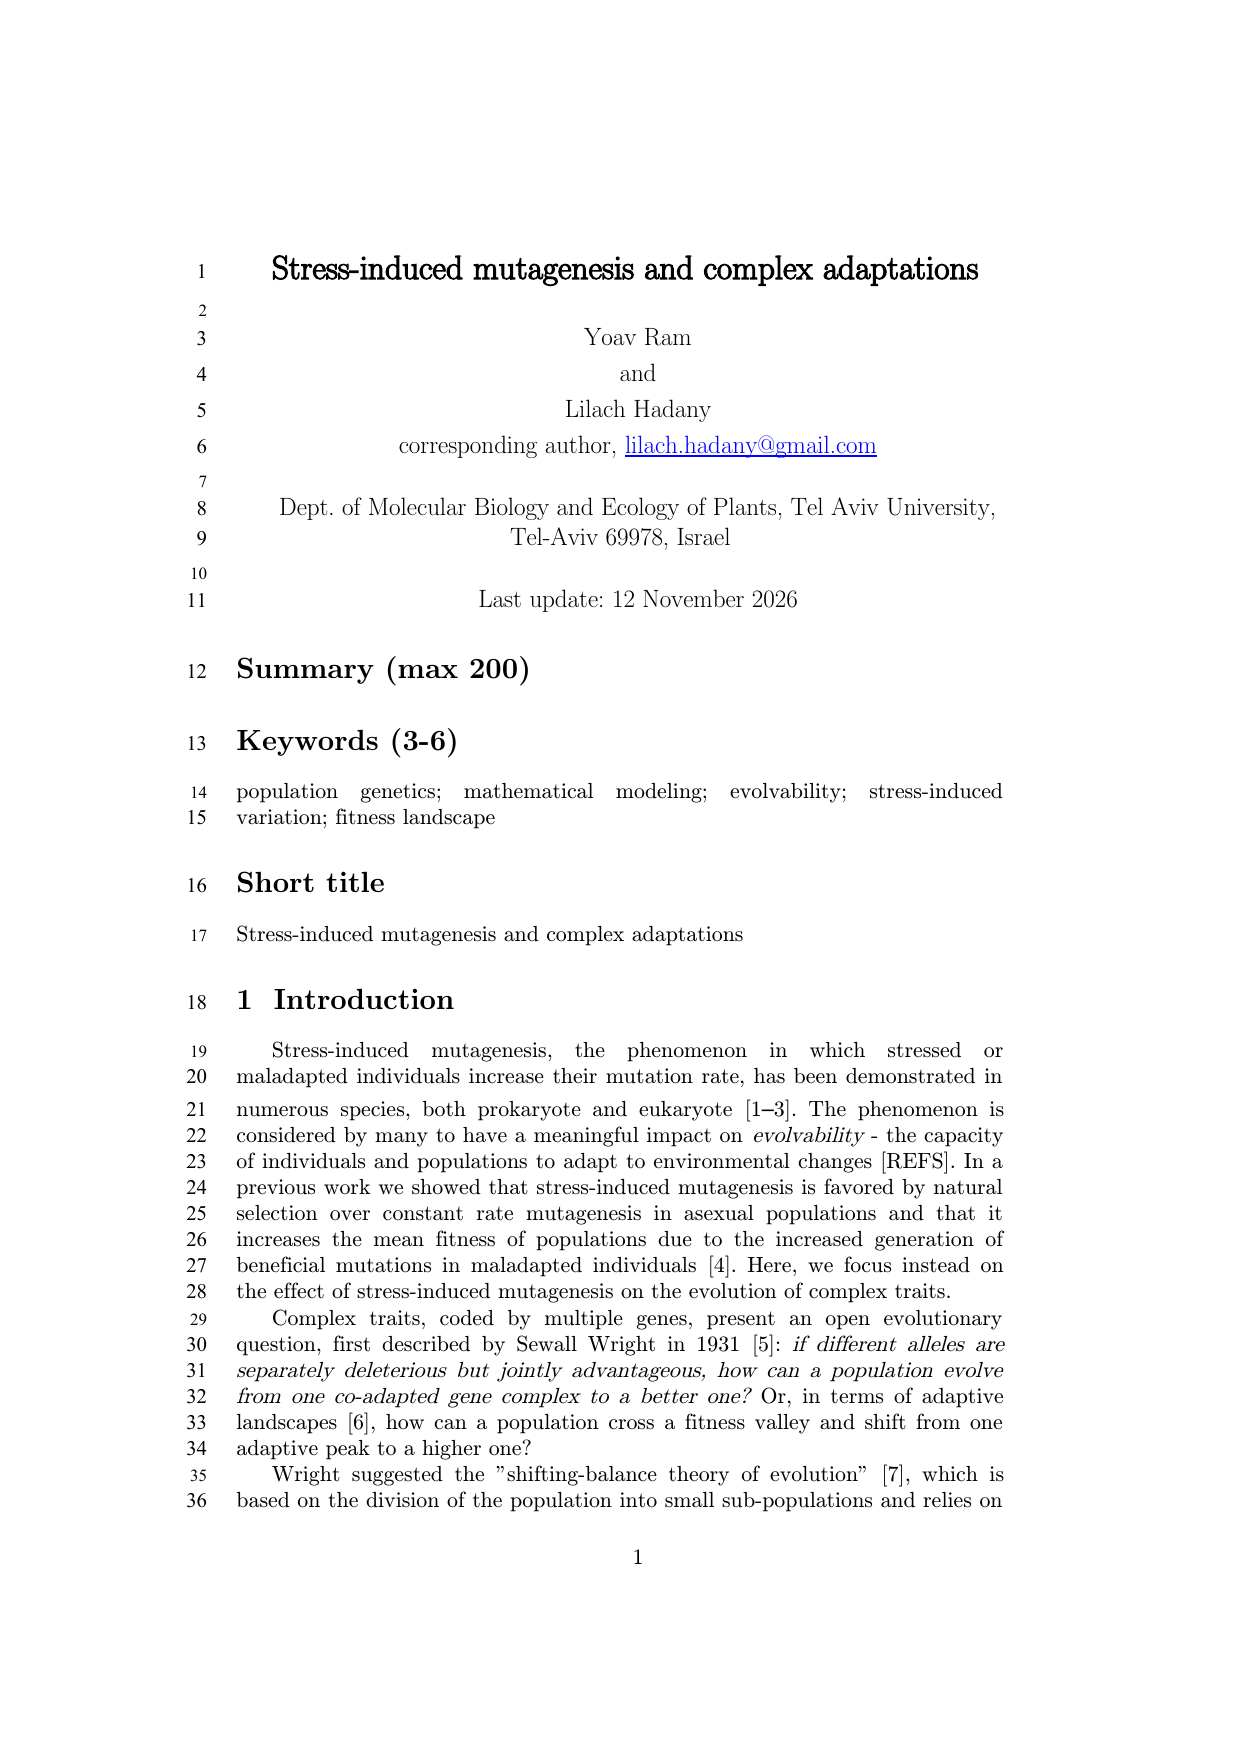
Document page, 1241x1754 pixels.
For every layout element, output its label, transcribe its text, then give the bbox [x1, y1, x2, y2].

subtitle Summary (max 200) [236, 658, 392, 684]
subtitle Last update: 11 June 2013 [236, 590, 1004, 613]
subtitle Keywords (3-6) [236, 729, 397, 756]
subtitle and [236, 364, 1004, 387]
text Stress-induced mutagenesis and complex adaptations [236, 926, 1004, 946]
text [236, 1466, 1004, 1512]
text Complex traits, coded by multiple genes, present an open evolutionary question, first described by Sewall Wright in 1931 [5]: if different alleles are separately deleterious but jointly advantageous, how can a population evolve from one co-adapted gene complex to a better one? Or, in terms of adaptive landscapes [6], how can a population cross a fitness valley and shift from one adaptive peak to a higher one? [236, 1309, 1004, 1460]
subtitle Dept. of Molecular Biology and Ecology of Plants, Tel Aviv University, Tel-Aviv 69978, Israel [236, 498, 1004, 551]
subtitle corresponding author, lilach.hadany@gmail.com [236, 436, 1004, 459]
subtitle Keywords (3-6) [395, 729, 453, 756]
title Stress-induced mutagenesis and complex adaptations [236, 255, 1004, 286]
subtitle Short title [236, 872, 1004, 899]
subtitle Summary (max 200) [523, 658, 1004, 684]
text Stress-induced mutagenesis, the phenomenon in which stressed or maladapted individuals increase their mutation rate, has been demonstrated in numerous species, both prokaryote and eukaryote [1–3]. The phenomenon is considered by many to have a meaningful impact on evolvability - the capacity of individuals and populations to adapt to environmental changes [REFS]. In a previous work we showed that stress-induced mutagenesis is favored by natural selection over constant rate mutagenesis in asexual populations and that it increases the mean fitness of populations due to the increased generation of beneficial mutations in maladapted individuals [4]. Here, we focus instead on the effect of stress-induced mutagenesis on the evolution of complex traits. [236, 1042, 1004, 1303]
subtitle Summary (max 200) [390, 658, 525, 684]
subtitle Introduction [236, 989, 1004, 1016]
subtitle Yoav Ram [236, 327, 1004, 351]
subtitle Lilach Hadany [236, 400, 1004, 423]
subtitle Keywords (3-6) [450, 729, 1004, 756]
text population genetics; mathematical modeling; evolvability; stress-induced variation; fitness landscape [236, 783, 1004, 829]
